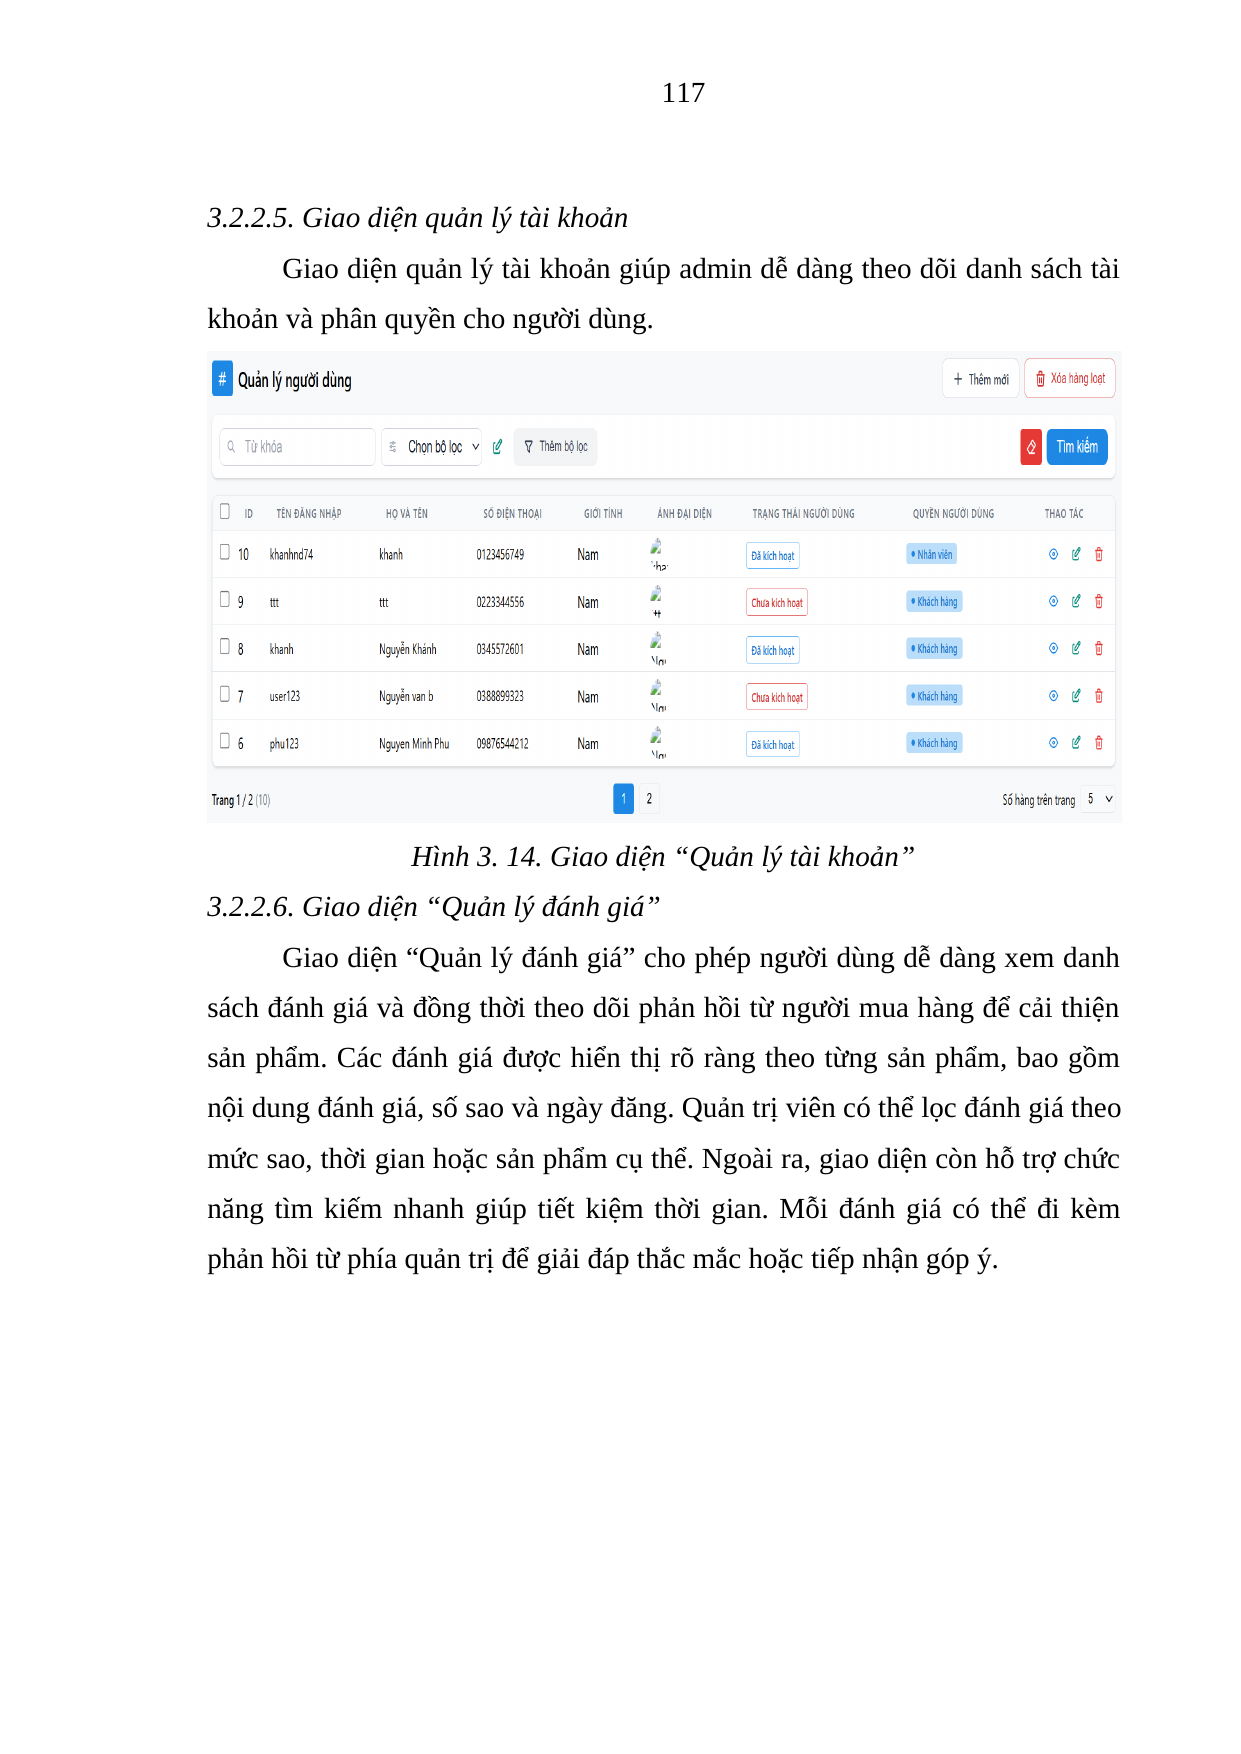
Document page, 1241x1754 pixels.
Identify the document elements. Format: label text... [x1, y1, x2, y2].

text Hình 3. 14. Giao diện “Quản lý tài khoản” [207, 839, 1122, 873]
text Giao diện “Quản lý đánh giá” cho phép người dùng dễ dàng xem danh sách đánh giá và đồng thời theo dõi phản hồi từ người mua hàng để cải thiện sản phẩm. Các đánh giá được hiển thị rõ ràng theo từng sản phẩm, bao gồm nội dung đánh giá, số sao và ngày đăng. Quản trị viên có thể lọc đánh giá theo mức sao, thời gian hoặc sản phẩm cụ thể. Ngoài ra, giao diện còn hỗ trợ chức năng tìm kiếm nhanh giúp tiết kiệm thời gian. Mỗi đánh giá có thể đi kèm phản hồi từ phía quản trị để giải đáp thắc mắc hoặc tiếp nhận góp ý. [207, 940, 1122, 1275]
text 3.2.2.5. Giao diện quản lý tài khoản [207, 201, 1122, 234]
text Giao diện quản lý tài khoản giúp admin dễ dàng theo dõi danh sách tài khoản và phân quyền cho người dùng. [207, 251, 1122, 335]
picture [207, 351, 1123, 823]
text 3.2.2.6. Giao diện “Quản lý đánh giá” [207, 889, 1122, 923]
